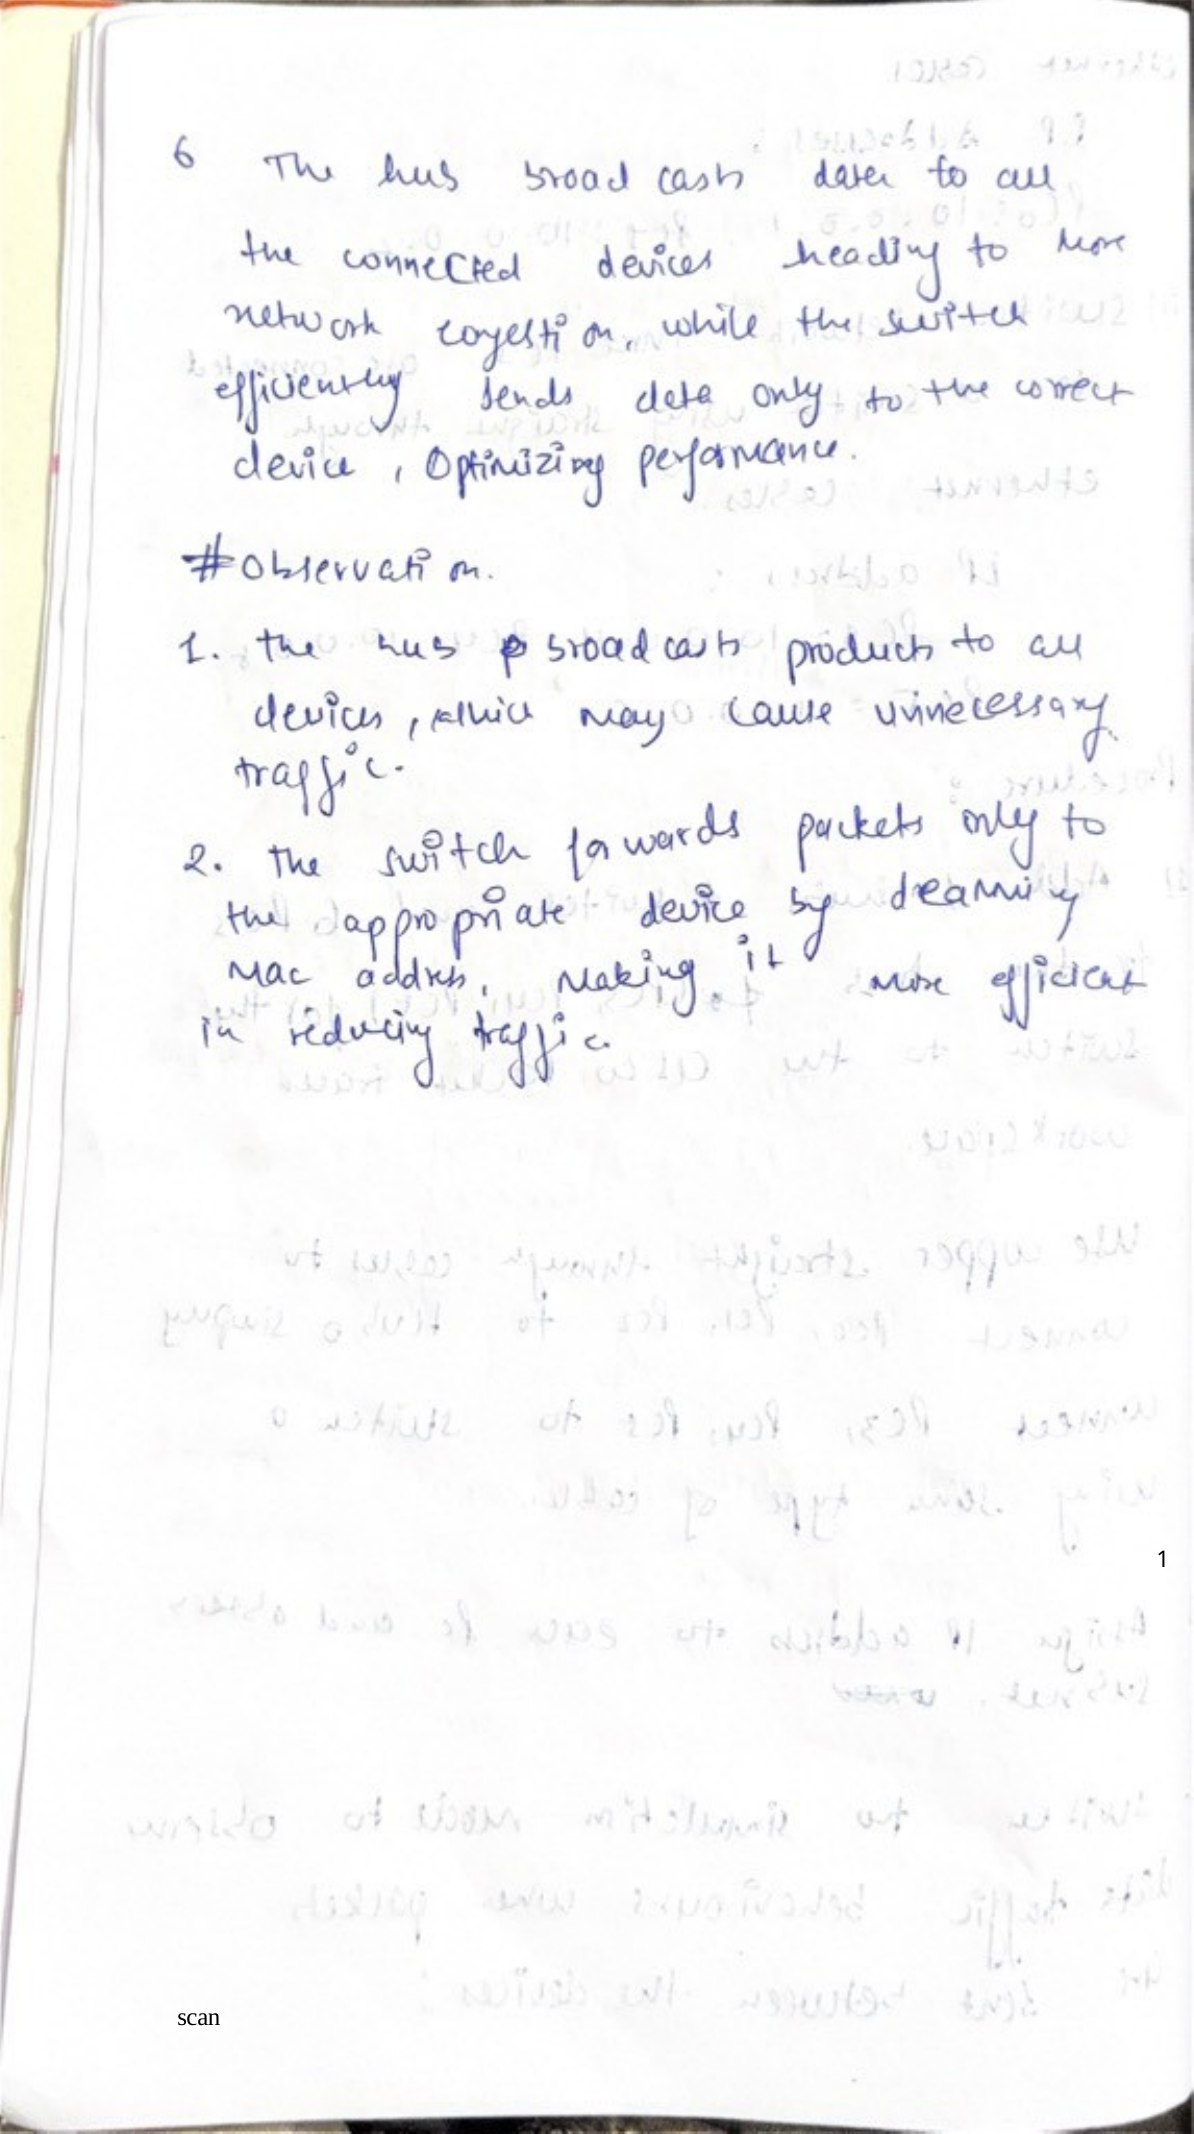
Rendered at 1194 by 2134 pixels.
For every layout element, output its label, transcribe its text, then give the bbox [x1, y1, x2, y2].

picture [0, 0, 1194, 2134]
text scan [177, 2002, 975, 2030]
